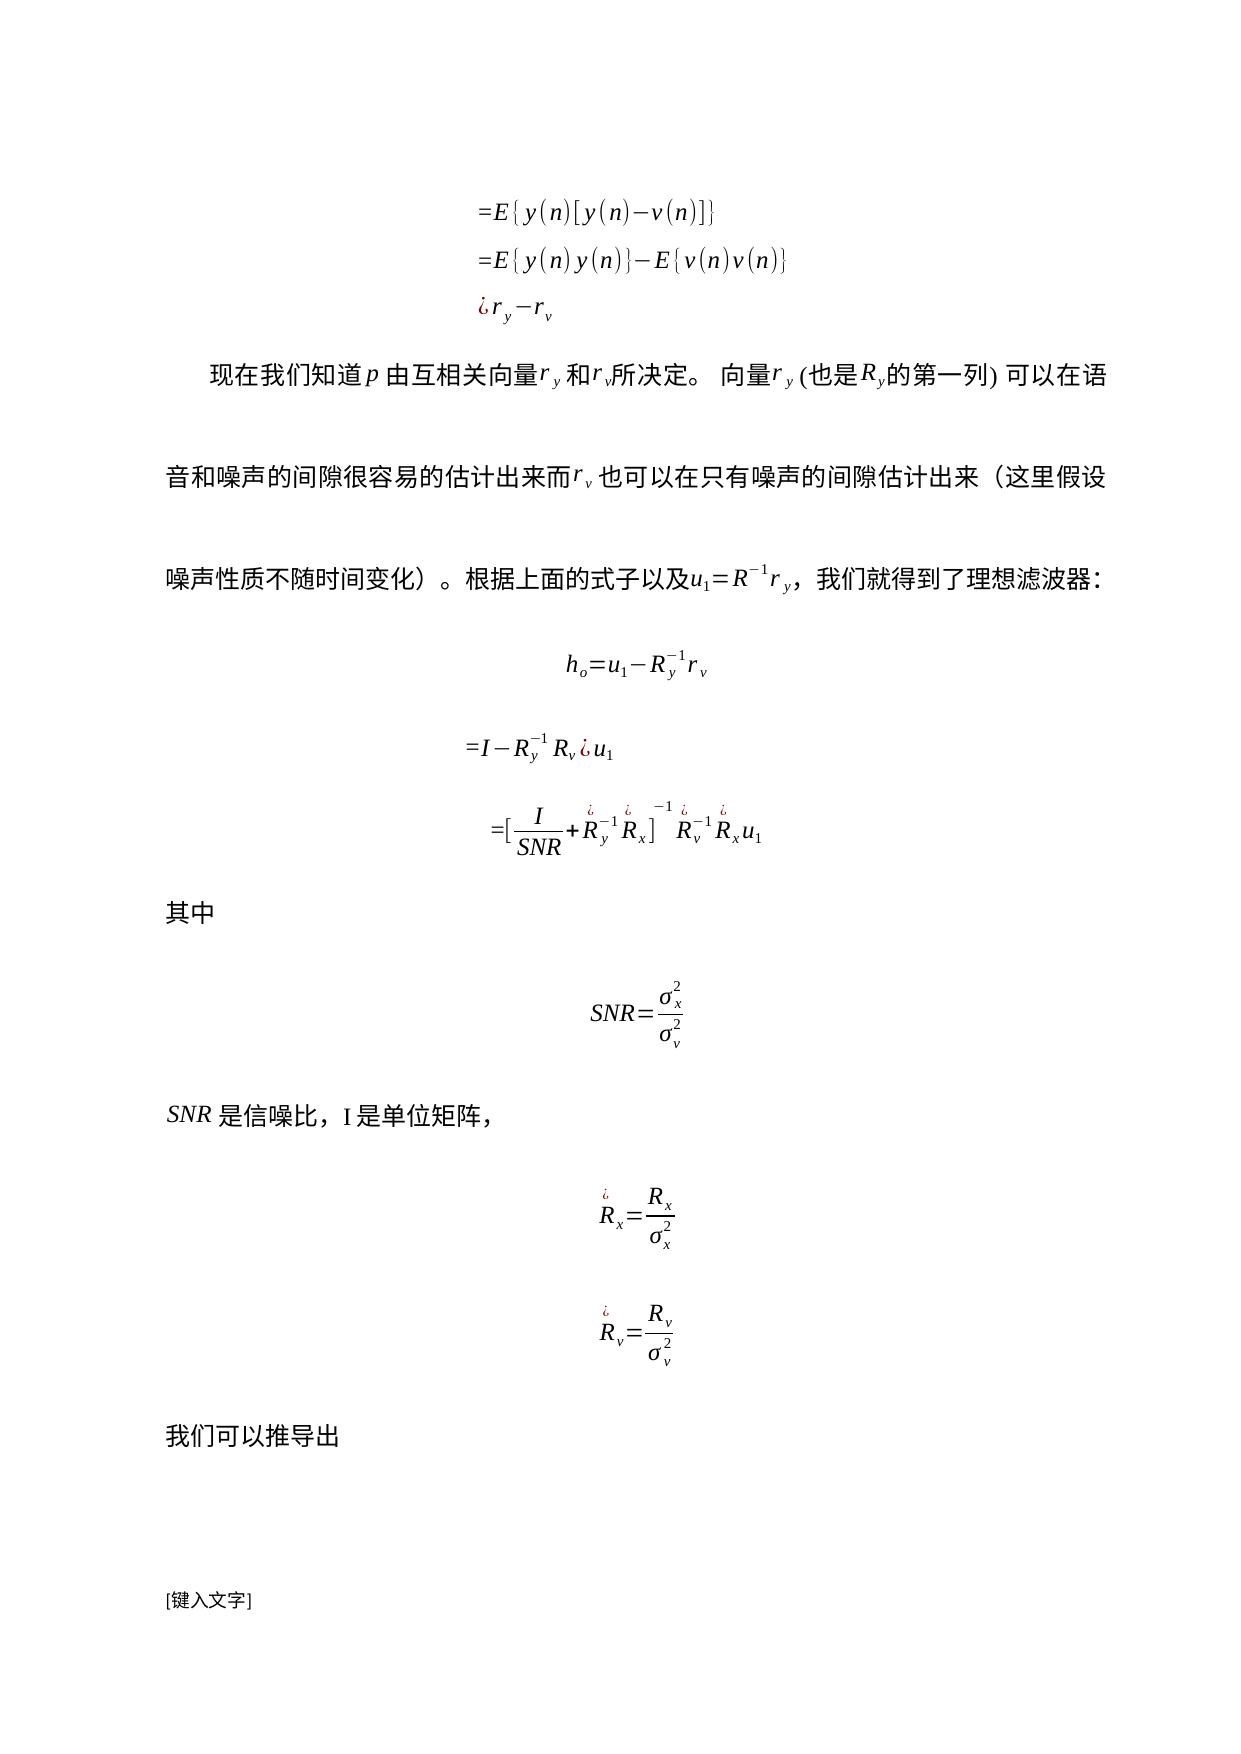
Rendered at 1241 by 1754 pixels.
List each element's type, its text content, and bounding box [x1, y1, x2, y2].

text 其中 [165, 877, 1107, 945]
text 我们可以推导出 [165, 1401, 1107, 1469]
text = [165, 195, 1107, 229]
text = [165, 713, 1107, 781]
text = [165, 795, 1107, 863]
text 是信噪比，I是单位矩阵， [165, 1081, 1107, 1148]
text 现在我们知道 由互相关向量 和所决定。 向量 (也是的第一列) 可以在语音和噪声的间隙很容易的估计出来而 也可以在只有噪声的间隙估计出来（这里假设噪声性质不随时间变化）。根据上面的式子以及，我们就得到了理想滤波器： [165, 340, 1107, 612]
text = [165, 243, 1107, 277]
